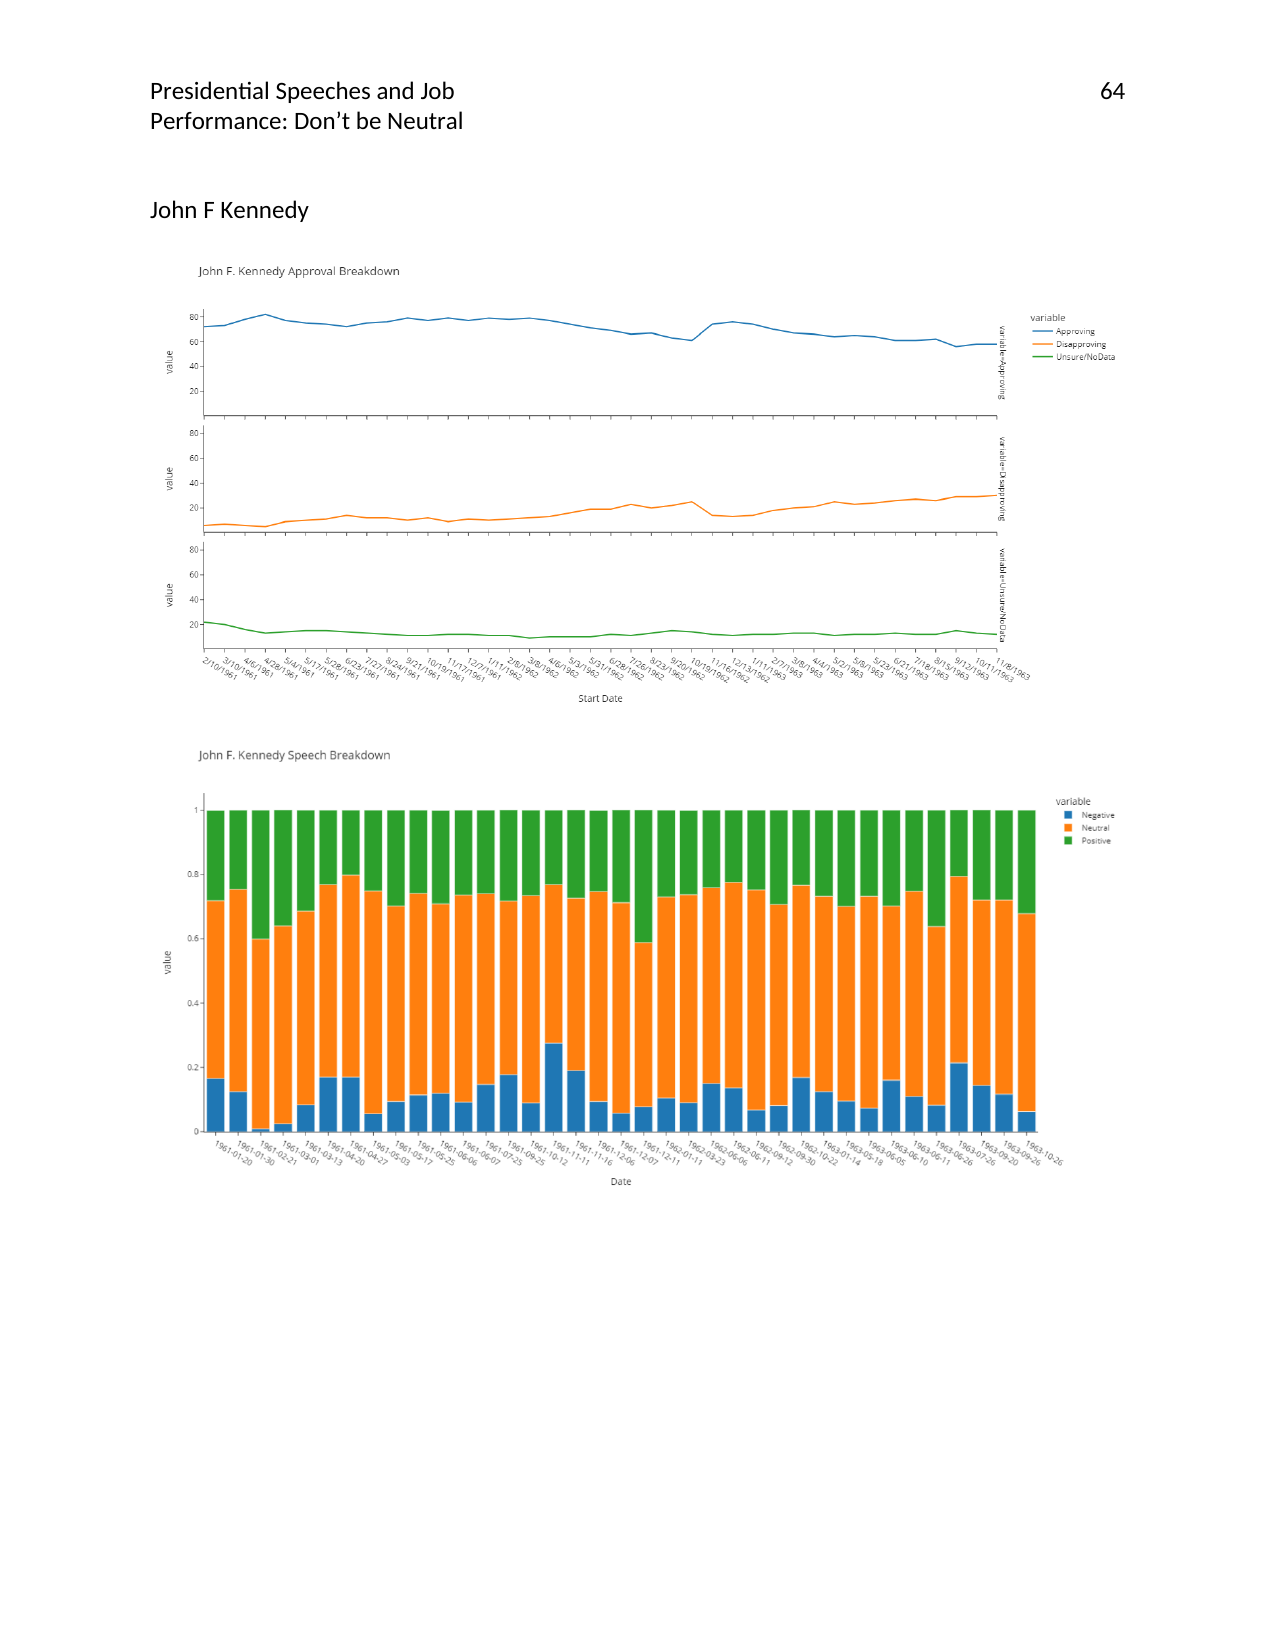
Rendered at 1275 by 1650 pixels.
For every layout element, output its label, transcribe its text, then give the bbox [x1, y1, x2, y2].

text John F Kennedy [150, 194, 1125, 225]
picture [150, 241, 1125, 709]
picture [150, 725, 1125, 1192]
